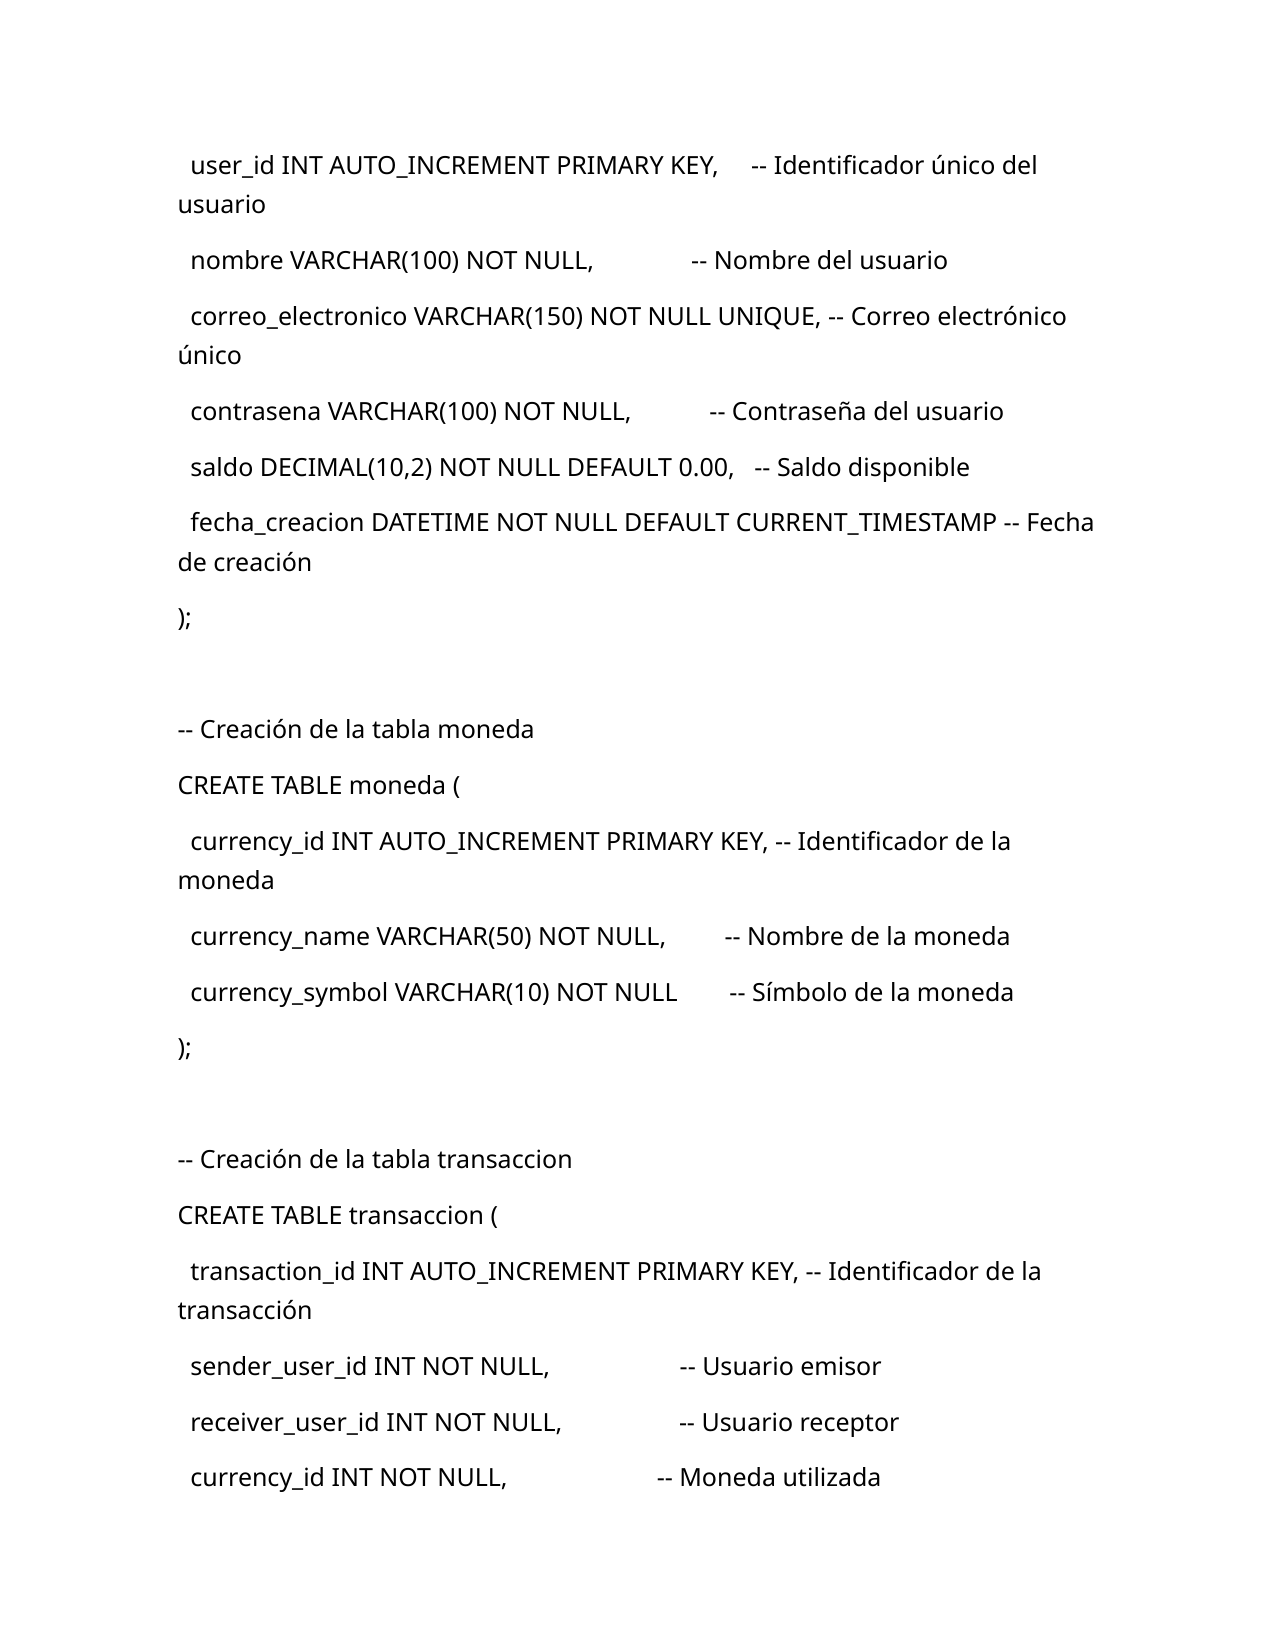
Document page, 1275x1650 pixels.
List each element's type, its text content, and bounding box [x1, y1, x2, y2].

text CREATE TABLE moneda ( [177, 768, 1098, 802]
text transaction_id INT AUTO_INCREMENT PRIMARY KEY, -- Identificador de la transacción [177, 1253, 1098, 1327]
text currency_name VARCHAR(50) NOT NULL, -- Nombre de la moneda [177, 918, 1098, 952]
text -- Creación de la tabla transaccion [177, 1142, 1098, 1176]
text receiver_user_id INT NOT NULL, -- Usuario receptor [177, 1404, 1098, 1438]
text currency_id INT AUTO_INCREMENT PRIMARY KEY, -- Identificador de la moneda [177, 823, 1098, 897]
text nombre VARCHAR(100) NOT NULL, -- Nombre del usuario [177, 243, 1098, 277]
text currency_id INT NOT NULL, -- Moneda utilizada [177, 1460, 1098, 1494]
text CREATE TABLE transaccion ( [177, 1198, 1098, 1232]
text currency_symbol VARCHAR(10) NOT NULL -- Símbolo de la moneda [177, 974, 1098, 1008]
text saldo DECIMAL(10,2) NOT NULL DEFAULT 0.00, -- Saldo disponible [177, 449, 1098, 483]
text fecha_creacion DATETIME NOT NULL DEFAULT CURRENT_TIMESTAMP -- Fecha de creación [177, 505, 1098, 578]
text correo_electronico VARCHAR(150) NOT NULL UNIQUE, -- Correo electrónico único [177, 298, 1098, 372]
text sender_user_id INT NOT NULL, -- Usuario emisor [177, 1348, 1098, 1382]
text contrasena VARCHAR(100) NOT NULL, -- Contraseña del usuario [177, 393, 1098, 427]
text ); [177, 600, 1098, 634]
text -- Creación de la tabla moneda [177, 712, 1098, 746]
text user_id INT AUTO_INCREMENT PRIMARY KEY, -- Identificador único del usuario [177, 148, 1098, 221]
text ); [177, 1030, 1098, 1064]
